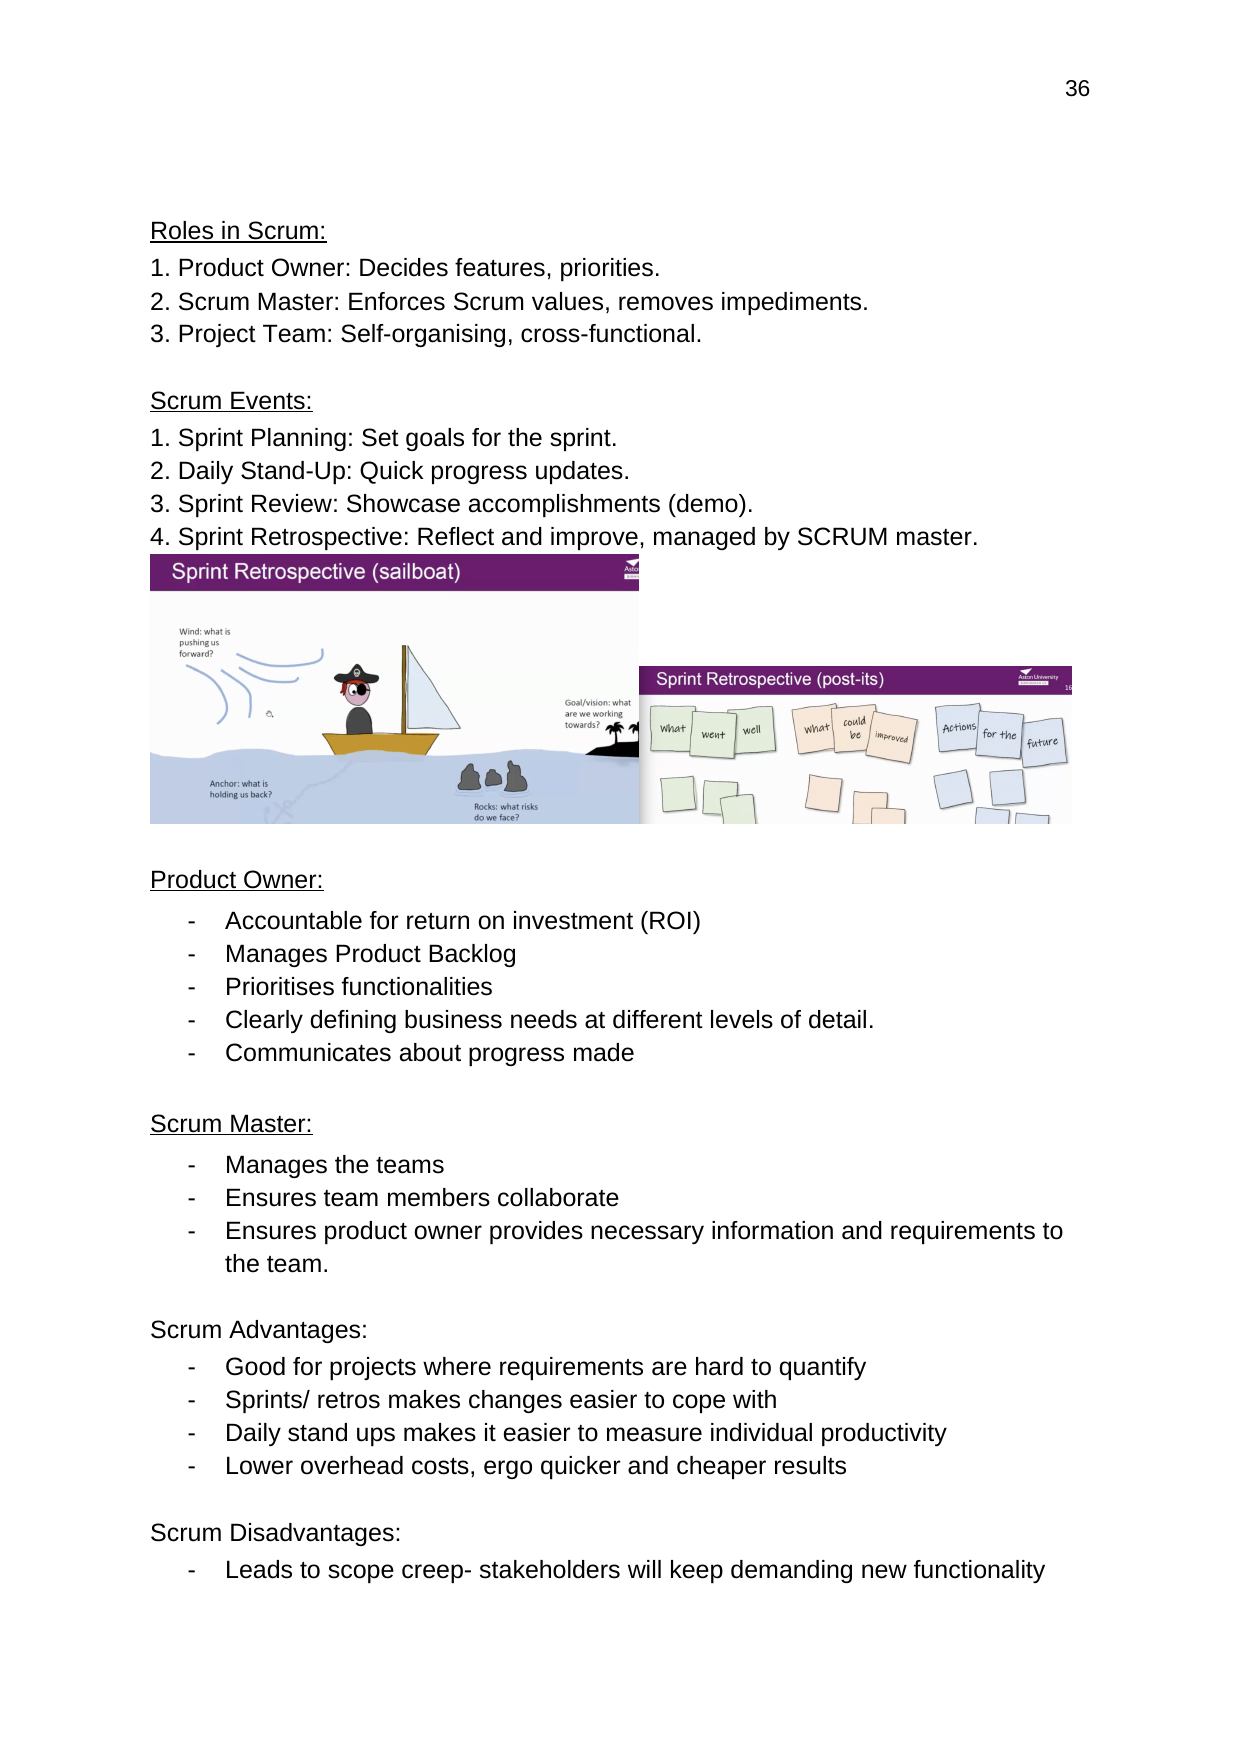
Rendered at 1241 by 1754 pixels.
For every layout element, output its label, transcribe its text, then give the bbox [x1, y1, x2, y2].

subtitle Scrum Events: [150, 386, 1090, 414]
text 3. Project Team: Self-organising, cross-functional. [150, 319, 1090, 348]
list Prioritises functionalities [187, 972, 1090, 1001]
list Daily stand ups makes it easier to measure individual productivity [187, 1418, 1090, 1447]
list Ensures team members collaborate [187, 1183, 1090, 1212]
list Manages Product Backlog [187, 939, 1090, 968]
subtitle Roles in Scrum: [150, 216, 1090, 245]
text 3. Sprint Review: Showcase accomplishments (demo). [150, 489, 1090, 518]
text 1. Product Owner: Decides features, priorities. [150, 253, 1090, 282]
subtitle Scrum Advantages: [150, 1315, 1090, 1344]
list Lower overhead costs, ergo quicker and cheaper results [187, 1451, 1090, 1480]
list Clearly defining business needs at different levels of detail. [187, 1005, 1090, 1034]
text 2. Scrum Master: Enforces Scrum values, removes impediments. [150, 286, 1090, 315]
list Communicates about progress made [187, 1038, 1090, 1067]
list Sprints/ retros makes changes easier to cope with [187, 1385, 1090, 1414]
subtitle Scrum Master: [150, 1108, 1090, 1137]
text 2. Daily Stand-Up: Quick progress updates. [150, 456, 1090, 485]
list Accountable for return on investment (ROI) [187, 906, 1090, 935]
list Good for projects where requirements are hard to quantify [187, 1352, 1090, 1381]
text 1. Sprint Planning: Set goals for the sprint. [150, 423, 1090, 452]
subtitle Scrum Disadvantages: [150, 1518, 1090, 1546]
list Leads to scope creep- stakeholders will keep demanding new functionality [187, 1555, 1090, 1583]
picture [150, 554, 1072, 824]
list Manages the teams [187, 1150, 1090, 1178]
subtitle Product Owner: [150, 865, 1090, 893]
list Ensures product owner provides necessary information and requirements to the team. [187, 1216, 1090, 1278]
